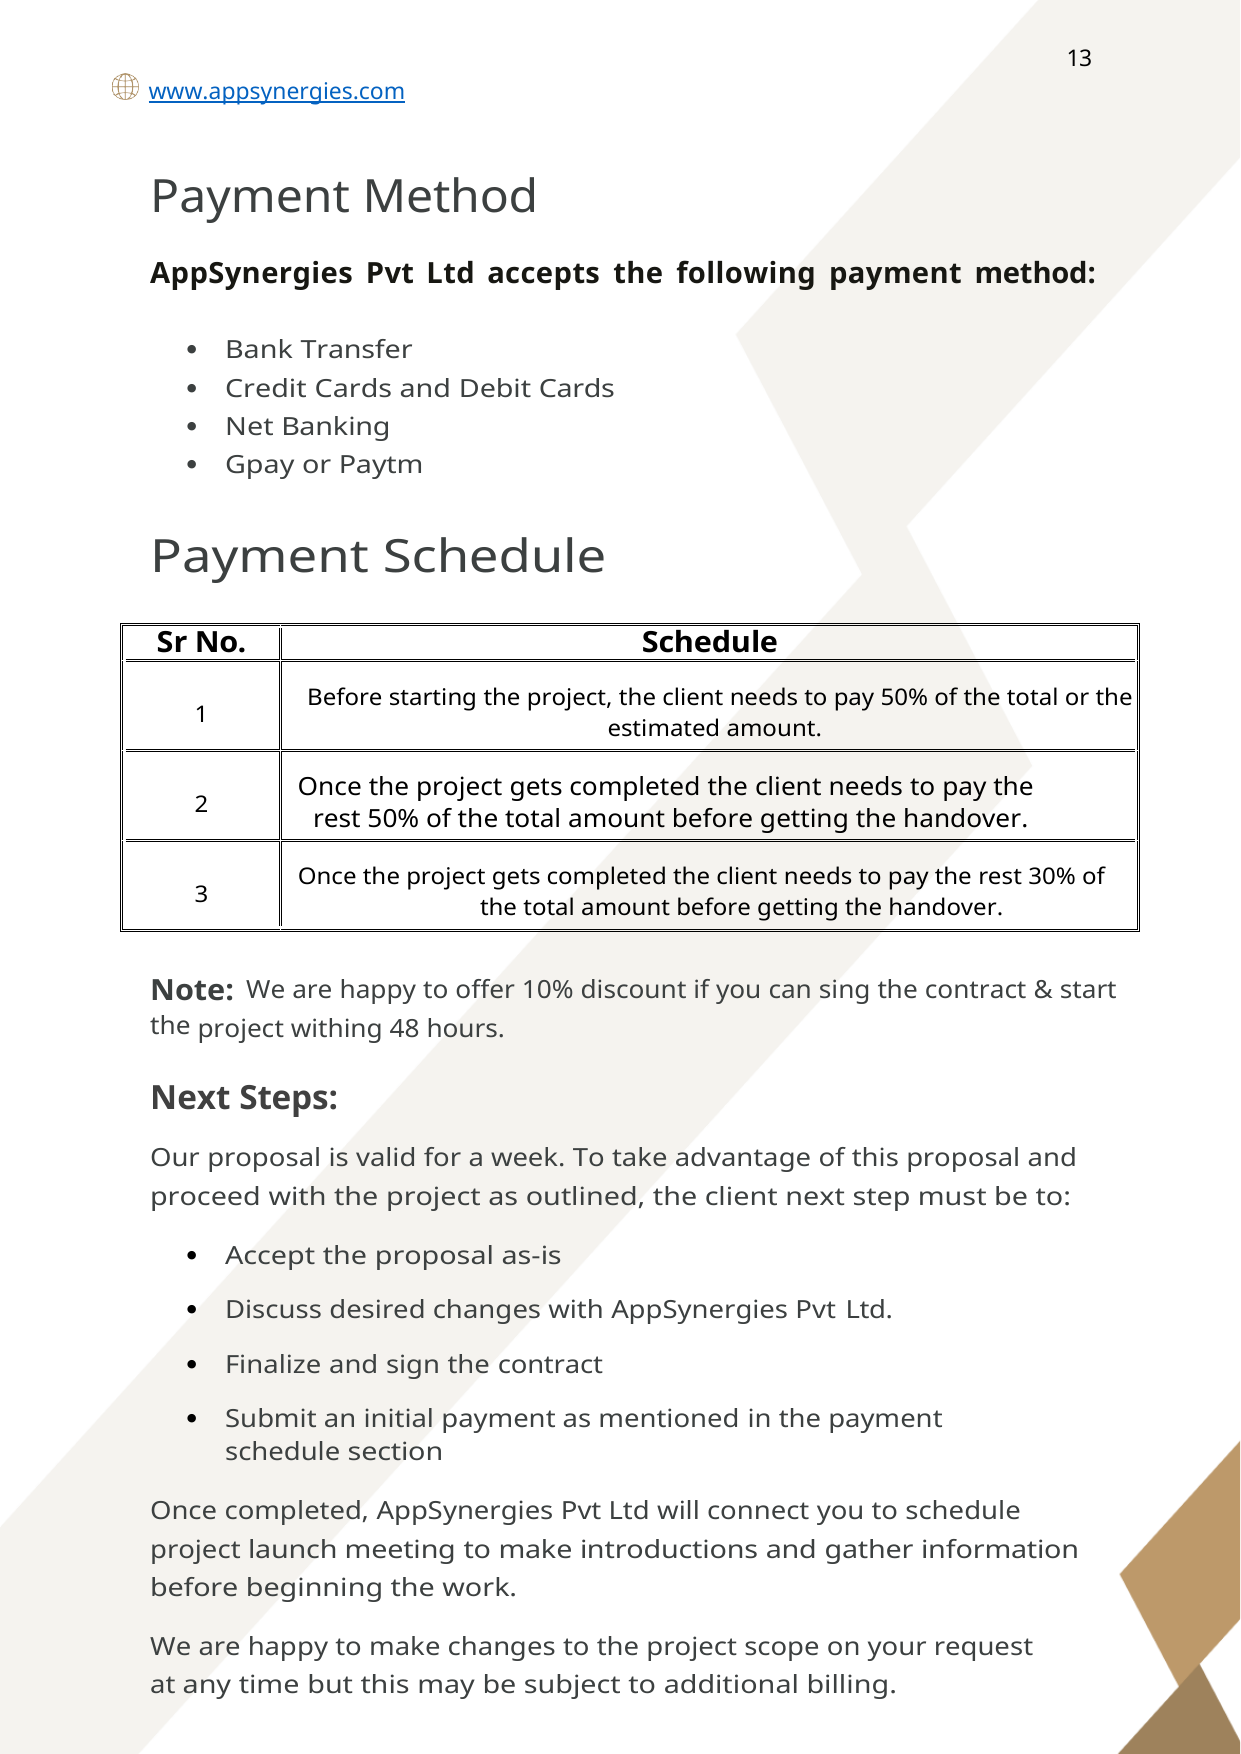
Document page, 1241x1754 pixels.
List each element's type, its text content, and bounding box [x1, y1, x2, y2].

text www.appsynergies.com [112, 74, 1240, 106]
table_cell 2 [122, 749, 281, 839]
text Our proposal is valid for a week. To take advantage of this proposal and proceed with the project as outlined, the client next step must be to: [150, 1140, 1080, 1212]
text 13 [1066, 42, 1240, 73]
text AppSynergies Pvt Ltd accepts the following payment method: [150, 252, 1240, 292]
table_cell 3 [123, 839, 281, 928]
text Once completed, AppSynergies Pvt Ltd will connect you to schedule project launch meeting to make introductions and gather information before beginning the work. [150, 1493, 1096, 1604]
subtitle Payment Schedule [150, 524, 1240, 586]
subtitle Next Steps: [150, 1074, 1240, 1119]
table_header Schedule [281, 626, 1137, 659]
text We are happy to make changes to the project scope on your request at any time but this may be subject to additional billing. [150, 1628, 1034, 1701]
list Gpay or Paytm [187, 447, 1240, 481]
subtitle Payment Method [150, 163, 1240, 226]
table_header Sr No. [122, 624, 281, 659]
table_cell Once the project gets completed the client needs to pay the rest 50% of the total amount before getting the handover. [281, 749, 1138, 839]
text Note: We are happy to offer 10% discount if you can sing the contract & start the project withing 48 hours. [150, 970, 1142, 1045]
list Accept the proposal as-is [187, 1237, 1240, 1272]
picture [0, 0, 1241, 1754]
table_cell Once the project gets completed the client needs to pay the rest 30% of the total amount before getting the handover. [281, 839, 1137, 928]
list Discuss desired changes with AppSynergies Pvt Ltd. [187, 1292, 1240, 1326]
table_cell Before starting the project, the client needs to pay 50% of the total or the estimated amount. [281, 659, 1138, 749]
list Submit an initial payment as mentioned in the payment schedule section [187, 1401, 1018, 1468]
list Bank Transfer [187, 332, 1240, 366]
list Finalize and sign the contract [187, 1346, 1240, 1380]
list Credit Cards and Debit Cards [187, 371, 1240, 404]
list Net Banking [187, 409, 1240, 443]
table_cell 1 [122, 659, 281, 749]
